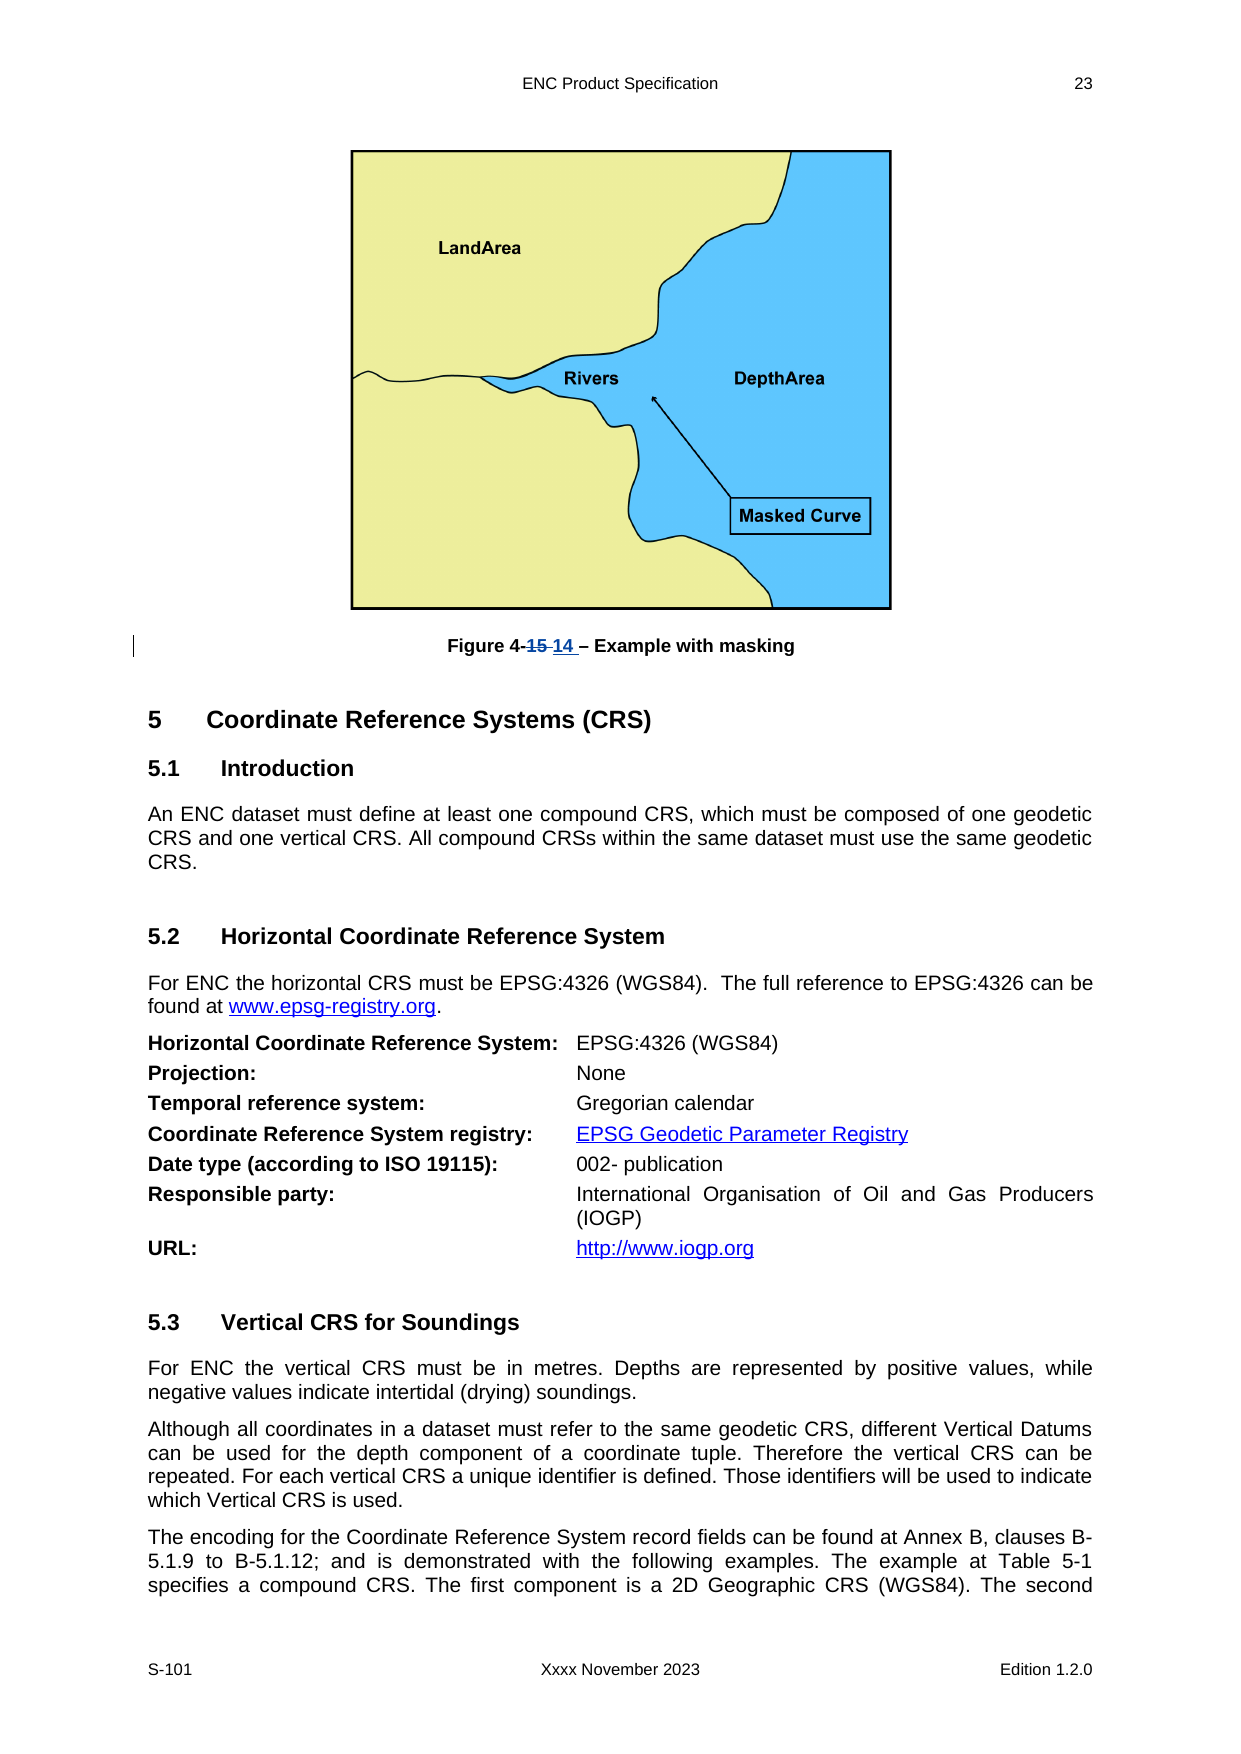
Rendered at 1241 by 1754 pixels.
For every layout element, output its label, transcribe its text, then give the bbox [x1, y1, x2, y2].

text Temporal reference system: Gregorian calendar [148, 1091, 1094, 1115]
text Figure 4-– Example with masking [148, 635, 1094, 657]
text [148, 1525, 1094, 1597]
text Coordinate Reference System registry: EPSG Geodetic Parameter Registry [148, 1121, 1094, 1145]
subtitle Horizontal Coordinate Reference System [148, 923, 1094, 949]
text For ENC the vertical CRS must be in metres. Depths are represented by positive values, while negative values indicate intertidal (drying) soundings. [148, 1356, 1094, 1404]
text For ENC the horizontal CRS must be EPSG:4326 (WGS84). The full reference to EPSG:4326 can be found at www.epsg-registry.org. [148, 970, 1094, 1018]
subtitle Vertical CRS for Soundings [148, 1309, 1094, 1335]
text Responsible party: International Organisation of Oil and Gas Producers (IOGP) [148, 1182, 1094, 1230]
subtitle Introduction [148, 755, 1094, 781]
text Horizontal Coordinate Reference System: EPSG:4326 (WGS84) [148, 1031, 1094, 1055]
text Projection: None [148, 1061, 1094, 1085]
text Although all coordinates in a dataset must refer to the same geodetic CRS, different Vertical Datums can be used for the depth component of a coordinate tuple. Therefore the vertical CRS can be repeated. For each vertical CRS a unique identifier is defined. Those identifiers will be used to indicate which Vertical CRS is used. [148, 1416, 1094, 1512]
text URL: http://www.iogp.org [148, 1236, 1094, 1260]
text Date type (according to ISO 19115): 002- publication [148, 1152, 1094, 1176]
subtitle Coordinate Reference Systems (CRS) [148, 706, 1094, 734]
picture [350, 150, 892, 610]
text An ENC dataset must define at least one compound CRS, which must be composed of one geodetic CRS and one vertical CRS. All compound CRSs within the same dataset must use the same geodetic CRS. [148, 802, 1094, 874]
